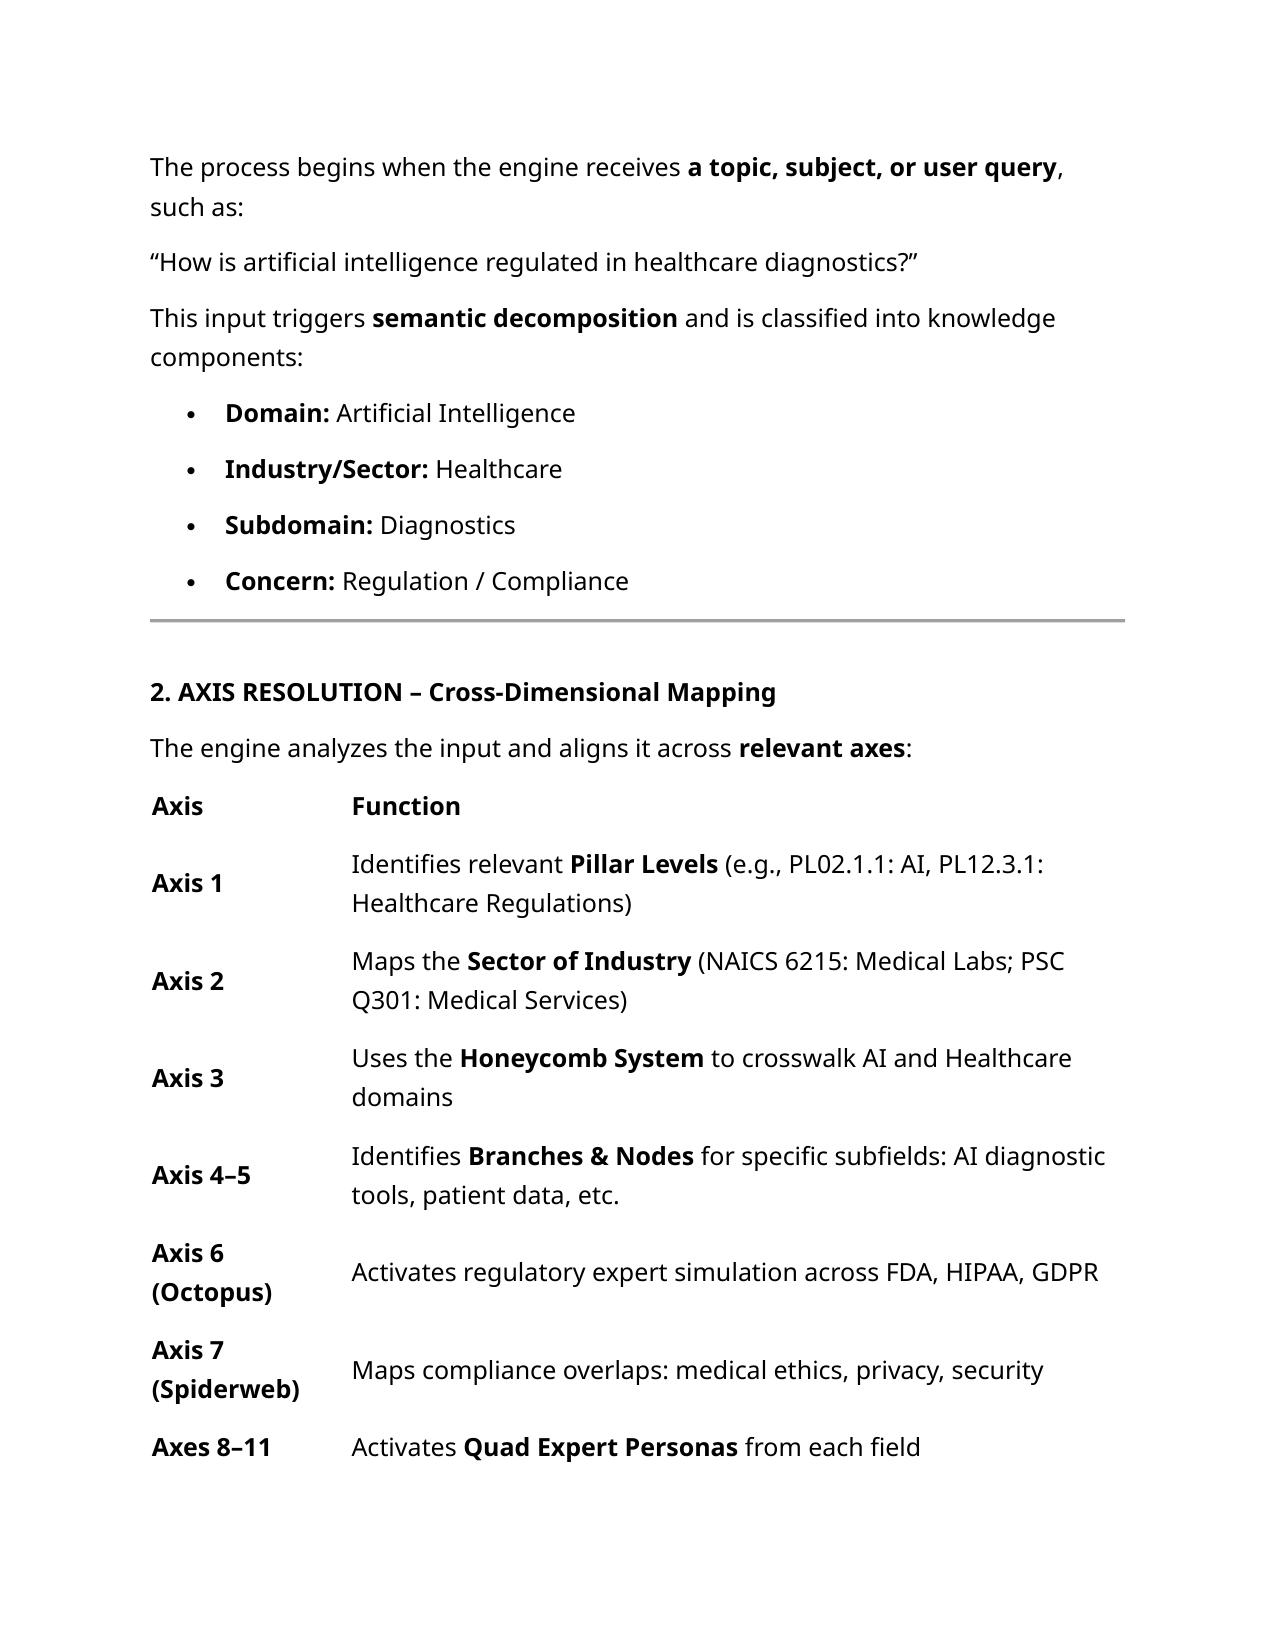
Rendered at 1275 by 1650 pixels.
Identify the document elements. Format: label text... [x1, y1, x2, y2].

table_cell Activates regulatory expert simulation across FDA, HIPAA, GDPR [350, 1234, 1125, 1331]
table_header Axis [150, 787, 350, 845]
list Industry/Sector: Healthcare [187, 452, 1125, 486]
table_cell Axis 6 (Octopus) [150, 1234, 350, 1331]
table_cell Activates Quad Expert Personas from each field [350, 1429, 1125, 1487]
table_cell Maps the Sector of Industry (NAICS 6215: Medical Labs; PSC Q301: Medical Services) [350, 942, 1125, 1039]
table_header Function [350, 787, 1125, 845]
text 2. AXIS RESOLUTION – Cross-Dimensional Mapping [150, 675, 1125, 709]
list Subdomain: Diagnostics [187, 507, 1125, 542]
text The process begins when the engine receives a topic, subject, or user query, such as: [150, 150, 1125, 223]
table_cell Axis 2 [150, 942, 350, 1039]
text “How is artificial intelligence regulated in healthcare diagnostics?” [150, 245, 1125, 279]
text This input triggers semantic decomposition and is classified into knowledge components: [150, 301, 1125, 374]
table_cell Axis 7 (Spiderweb) [150, 1331, 350, 1428]
table_cell Identifies Branches & Nodes for specific subfields: AI diagnostic tools, patient data, etc. [350, 1137, 1125, 1234]
table_cell Axes 8–11 [150, 1429, 350, 1487]
list Domain: Artificial Intelligence [187, 396, 1125, 430]
table_cell Axis 4–5 [150, 1137, 350, 1234]
table_cell Axis 3 [150, 1039, 350, 1137]
table_cell Axis 1 [150, 845, 350, 942]
list Concern: Regulation / Compliance [187, 563, 1125, 597]
table_cell Uses the Honeycomb System to crosswalk AI and Healthcare domains [350, 1039, 1125, 1137]
table_cell Maps compliance overlaps: medical ethics, privacy, security [350, 1331, 1125, 1428]
text The engine analyzes the input and aligns it across relevant axes: [150, 731, 1125, 765]
table_cell Identifies relevant Pillar Levels (e.g., PL02.1.1: AI, PL12.3.1: Healthcare Regulations) [350, 845, 1125, 942]
